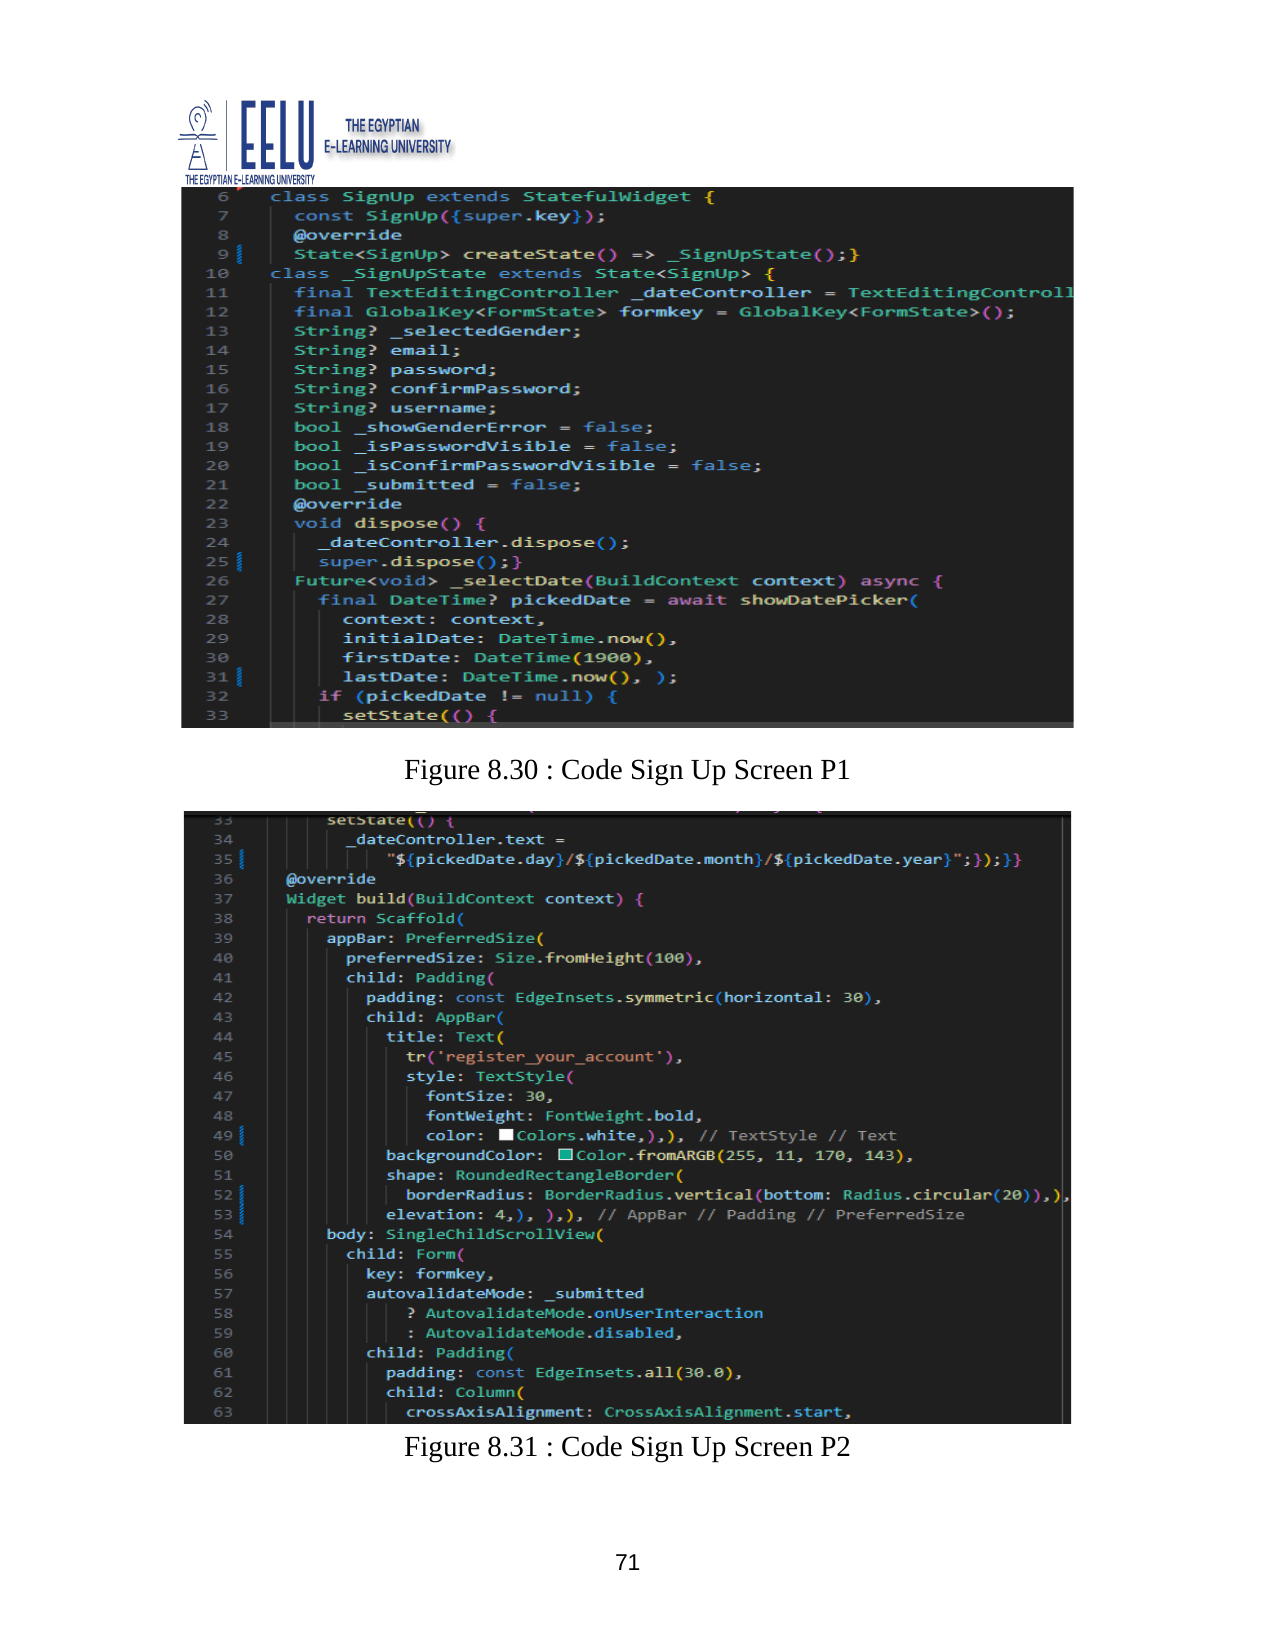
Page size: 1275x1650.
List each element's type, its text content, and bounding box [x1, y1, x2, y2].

picture [162, 75, 1074, 728]
subtitle Figure 8.30 : Code Sign Up Screen P1 [162, 752, 1093, 786]
picture [183, 811, 1072, 1424]
